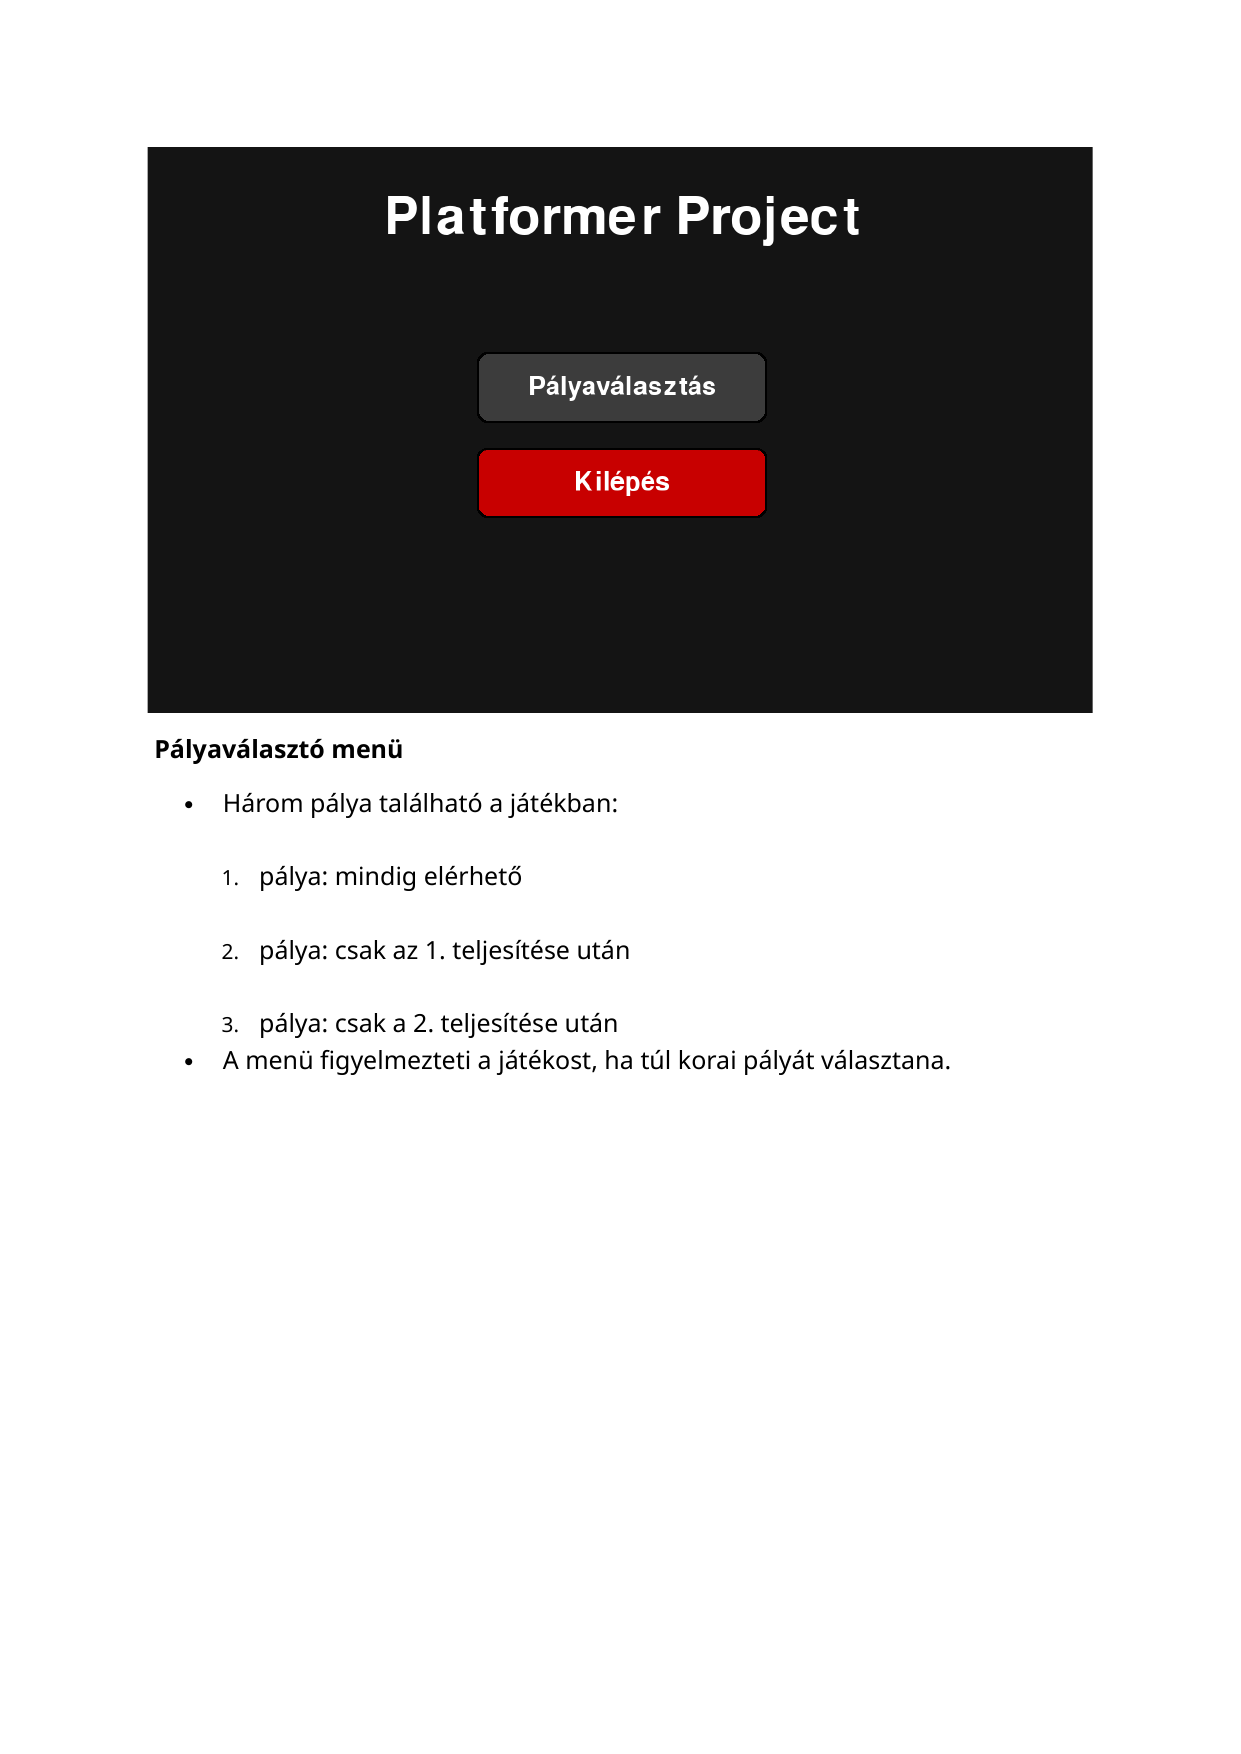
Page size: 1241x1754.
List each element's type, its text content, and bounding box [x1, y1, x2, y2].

list A menü figyelmezteti a játékost, ha túl korai pályát választana. [185, 1043, 1093, 1077]
list pálya: csak az 1. teljesítése után [221, 933, 1093, 967]
list pálya: mindig elérhető [221, 859, 1093, 893]
list pálya: csak a 2. teljesítése után [221, 1006, 1093, 1040]
text Pályaválasztó menü [148, 732, 1093, 766]
list Három pálya található a játékban: [185, 786, 1093, 819]
picture [147, 147, 1093, 713]
